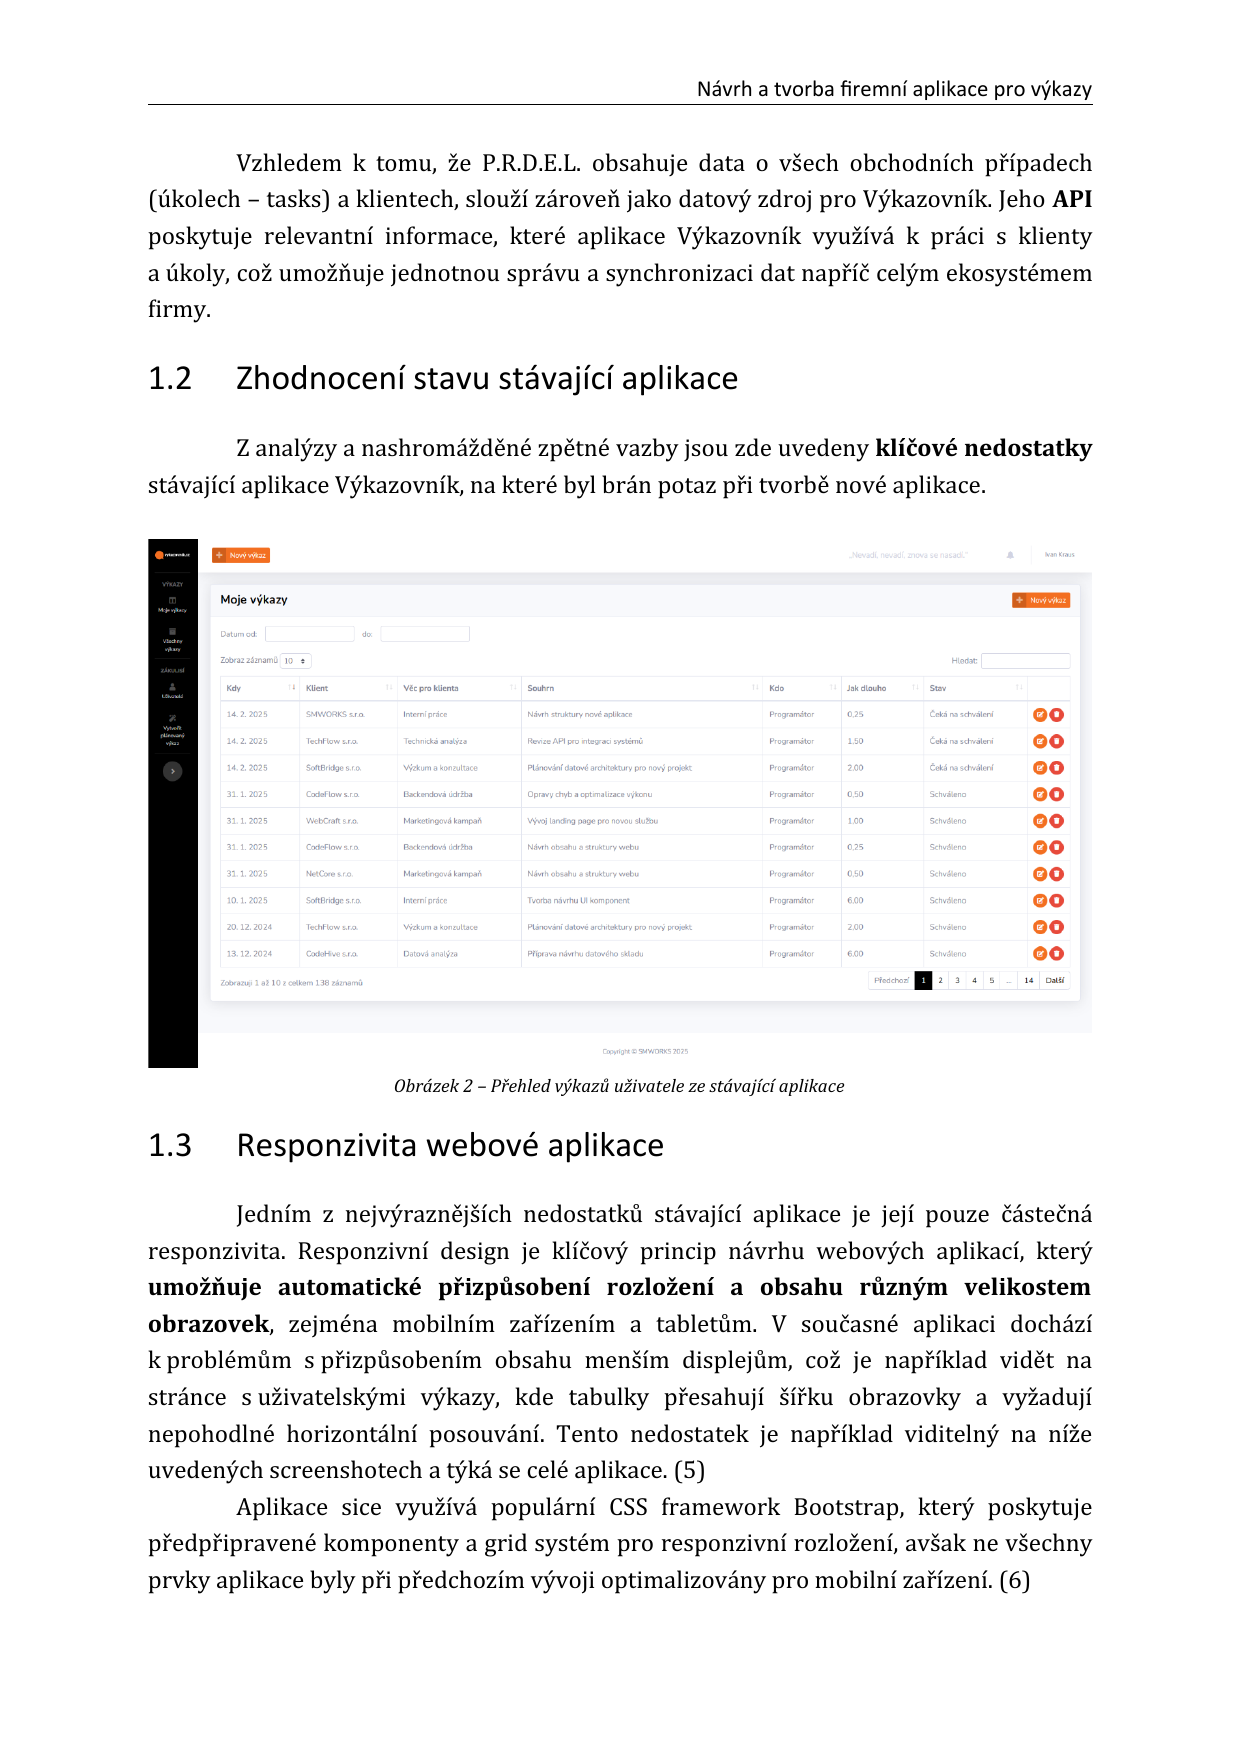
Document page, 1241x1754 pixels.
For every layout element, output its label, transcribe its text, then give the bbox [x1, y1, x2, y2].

subtitle Responzivita webové aplikace [148, 1122, 1093, 1165]
text Z analýzy a nashromážděné zpětné vazby jsou zde uvedeny klíčové nedostatky stávající aplikace Výkazovník, na které byl brán potaz při tvorbě nové aplikace. [148, 433, 1093, 498]
subtitle Zhodnocení stavu stávající aplikace [148, 355, 1093, 399]
text Vzhledem k tomu, že P.R.D.E.L. obsahuje data o všech obchodních případech (úkolech – tasks) a klientech, slouží zároveň jako datový zdroj pro Výkazovník. Jeho API poskytuje relevantní informace, které aplikace Výkazovník využívá k práci s klienty a úkoly, což umožňuje jednotnou správu a synchronizaci dat napříč celým ekosystémem firmy. [148, 148, 1093, 323]
text Jedním z nejvýraznějších nedostatků stávající aplikace je její pouze částečná responzivita. Responzivní design je klíčový princip návrhu webových aplikací, který umožňuje automatické přizpůsobení rozložení a obsahu různým velikostem obrazovek, zejména mobilním zařízením a tabletům. V současné aplikaci dochází k problémům s přizpůsobením obsahu menším displejům, což je například vidět na stránce s uživatelskými výkazy, kde tabulky přesahují šířku obrazovky a vyžadují nepohodlné horizontální posouvání. Tento nedostatek je například viditelný na níže uvedených screenshotech a týká se celé aplikace. [148, 1199, 1093, 1484]
text Aplikace sice využívá populární CSS framework Bootstrap, který poskytuje předpřipravené komponenty a grid systém pro responzivní rozložení, avšak ne všechny prvky aplikace byly při předchozím vývoji optimalizovány pro mobilní zařízení. [148, 1491, 1093, 1594]
picture [148, 539, 1092, 1068]
